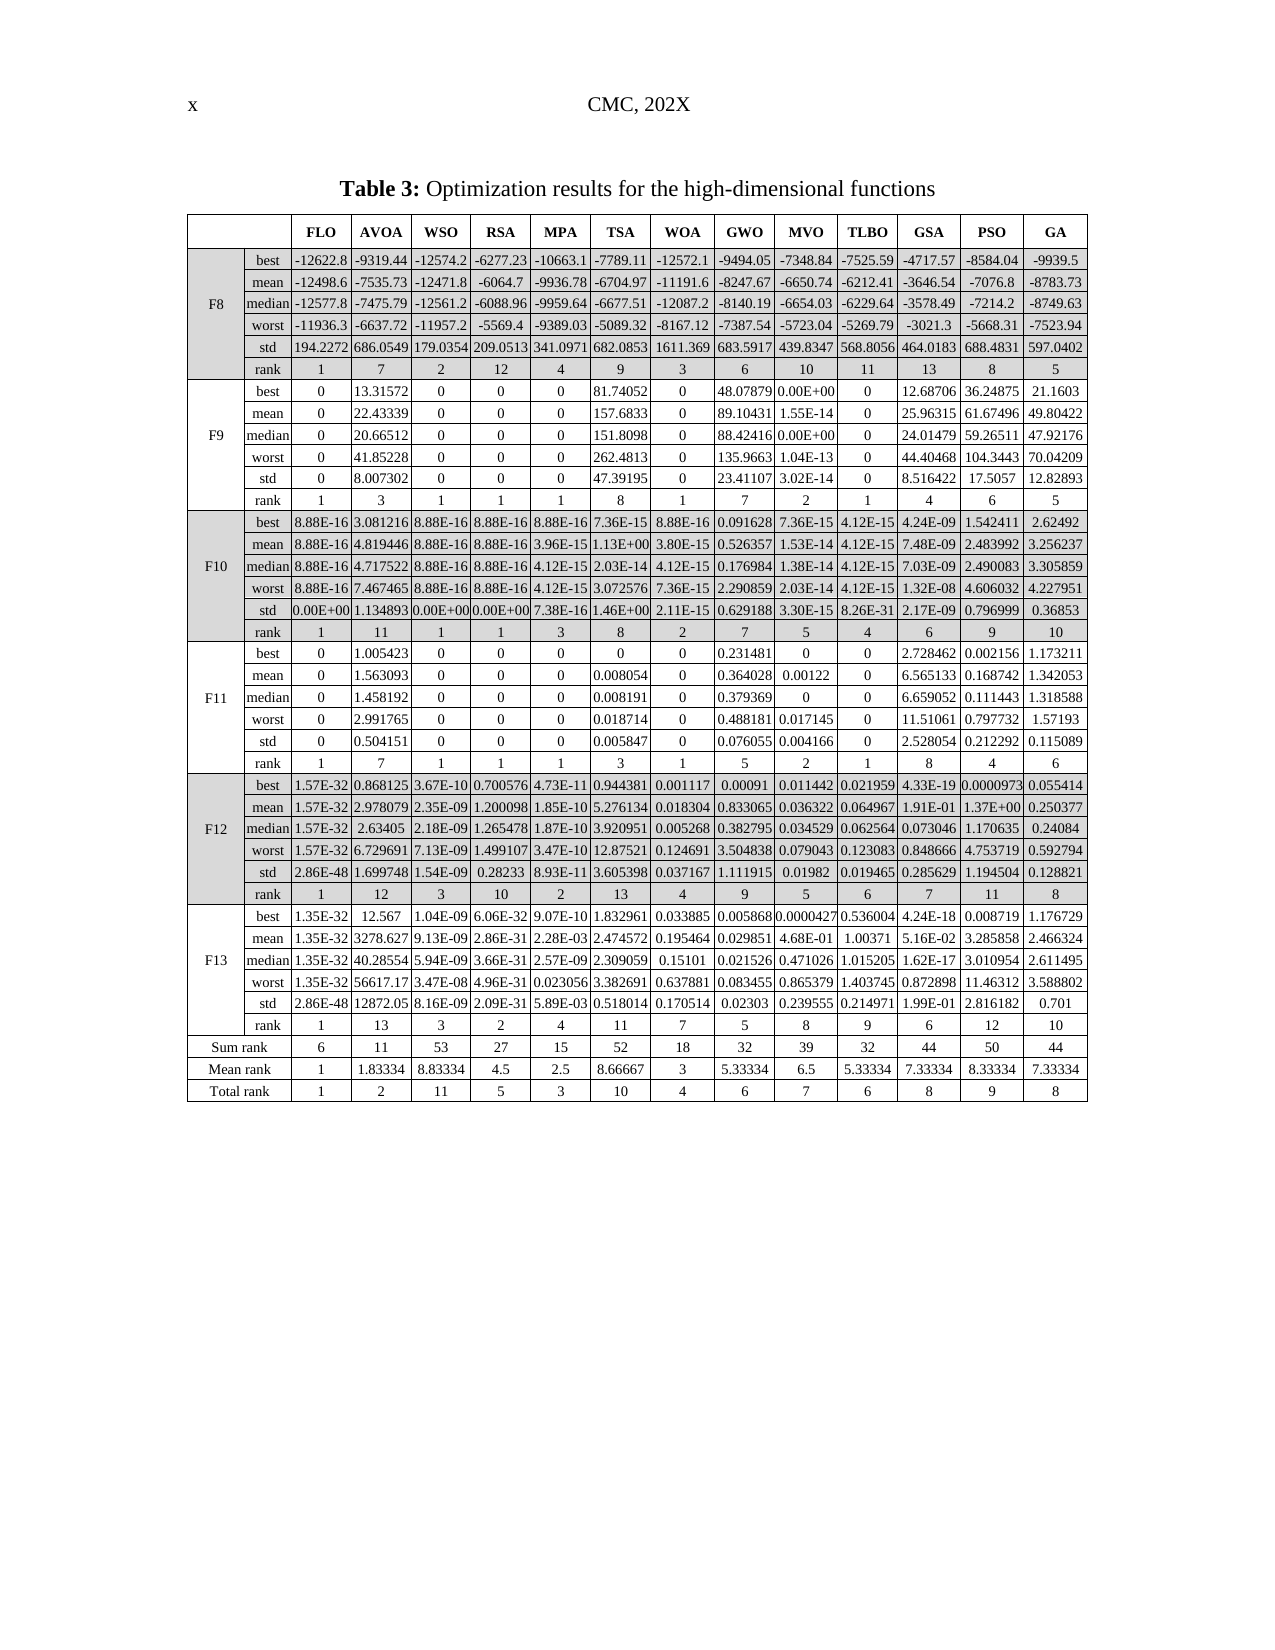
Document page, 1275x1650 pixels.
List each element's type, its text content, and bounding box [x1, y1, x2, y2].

table_cell -5269.79 [838, 314, 897, 335]
table_cell 7 [898, 883, 960, 904]
table_cell 0.250377 [1024, 795, 1087, 816]
table_cell -12577.8 [292, 292, 351, 313]
table_cell 0 [651, 642, 714, 663]
table_cell 1.55E-14 [775, 402, 837, 422]
table_cell 2.474572 [591, 927, 650, 947]
table_cell 5 [471, 1080, 530, 1101]
table_cell -7214.2 [961, 292, 1023, 313]
table_cell -8167.12 [651, 314, 714, 335]
table_cell 0 [292, 730, 351, 751]
table_cell worst [245, 445, 291, 466]
table_cell 0 [651, 402, 714, 422]
table_cell 1 [838, 489, 897, 510]
table_cell median [245, 817, 291, 838]
table_cell 3.96E-15 [531, 533, 590, 554]
table_cell 1.111915 [715, 861, 774, 882]
table_cell 0.037167 [651, 861, 714, 882]
table_cell 0.536004 [838, 905, 897, 926]
table_cell 8.33334 [961, 1058, 1023, 1079]
table_cell 0 [292, 467, 351, 488]
table_cell 0 [471, 380, 530, 401]
table_cell 0 [412, 380, 470, 401]
table_cell 1.99E-01 [898, 992, 960, 1013]
table_cell 0 [292, 402, 351, 422]
table_cell 4.12E-15 [531, 577, 590, 597]
table_cell 1.91E-01 [898, 795, 960, 816]
table_cell 1.458192 [352, 686, 411, 707]
table_cell 8.16E-09 [412, 992, 470, 1013]
table_cell 6 [715, 1080, 774, 1101]
table_cell median [245, 292, 291, 313]
table_cell -12498.6 [292, 270, 351, 291]
table_cell 0 [531, 467, 590, 488]
table_cell 5 [1024, 358, 1087, 379]
table_cell 2 [352, 1080, 411, 1101]
table_cell 0 [651, 424, 714, 444]
table_cell 0.115089 [1024, 730, 1087, 751]
table_cell 1.563093 [352, 664, 411, 685]
table_cell 11 [352, 620, 411, 641]
table_cell F9 [188, 380, 244, 510]
table_cell 2 [775, 752, 837, 772]
table_cell 0.488181 [715, 708, 774, 729]
table_cell 3.504838 [715, 839, 774, 860]
table_cell 4 [531, 358, 590, 379]
table_cell 209.0513 [471, 336, 530, 357]
table_cell 0 [412, 686, 470, 707]
table_cell 0.796999 [961, 599, 1023, 619]
table_cell 439.8347 [775, 336, 837, 357]
table_cell 3.588802 [1024, 970, 1087, 991]
table_header TLBO [838, 215, 897, 247]
table_cell 6.729691 [352, 839, 411, 860]
table_cell 2.09E-31 [471, 992, 530, 1013]
table_cell 0 [471, 708, 530, 729]
table_cell 4 [651, 1080, 714, 1101]
table_cell 7.38E-16 [531, 599, 590, 619]
table_cell 683.5917 [715, 336, 774, 357]
table_cell 1 [292, 620, 351, 641]
table_cell -9319.44 [352, 249, 411, 269]
table_cell 0 [531, 380, 590, 401]
table_cell 0 [838, 424, 897, 444]
table_cell 50 [961, 1036, 1023, 1057]
table_cell 4.5 [471, 1058, 530, 1079]
table_cell 9 [591, 358, 650, 379]
table_cell 0.083455 [715, 970, 774, 991]
table_cell 3.256237 [1024, 533, 1087, 554]
table_cell -7387.54 [715, 314, 774, 335]
table_header MVO [775, 215, 837, 247]
table_cell 5.276134 [591, 795, 650, 816]
table_cell 0.382795 [715, 817, 774, 838]
table_cell 2 [775, 489, 837, 510]
table_cell 6 [898, 1014, 960, 1035]
table_cell 0.865379 [775, 970, 837, 991]
table_cell 8.88E-16 [412, 577, 470, 597]
table_cell 0 [531, 686, 590, 707]
table_cell 0.008191 [591, 686, 650, 707]
table_cell 6.565133 [898, 664, 960, 685]
table_cell 1 [412, 752, 470, 772]
table_cell rank [245, 1014, 291, 1035]
table_cell 8.88E-16 [292, 533, 351, 554]
table_cell 4.96E-31 [471, 970, 530, 991]
table_cell 7 [352, 752, 411, 772]
table_cell 1.85E-10 [531, 795, 590, 816]
table_cell 1 [292, 883, 351, 904]
table_cell -7348.84 [775, 249, 837, 269]
table_cell 48.07879 [715, 380, 774, 401]
table_cell 8 [1024, 883, 1087, 904]
table_cell 18 [651, 1036, 714, 1057]
table_cell std [245, 467, 291, 488]
table_cell 8.88E-16 [531, 511, 590, 532]
table_cell 0 [838, 686, 897, 707]
table_cell 0.00091 [715, 774, 774, 794]
table_cell 1 [292, 1014, 351, 1035]
table_cell -6650.74 [775, 270, 837, 291]
table_cell -10663.1 [531, 249, 590, 269]
table_cell 9.13E-09 [412, 927, 470, 947]
table_cell 5.33334 [715, 1058, 774, 1079]
table_cell 0 [292, 445, 351, 466]
table_cell 0.944381 [591, 774, 650, 794]
table_cell best [245, 511, 291, 532]
table_cell 2.03E-14 [591, 555, 650, 576]
table_cell 3 [651, 358, 714, 379]
table_cell rank [245, 752, 291, 772]
table_cell 262.4813 [591, 445, 650, 466]
table_cell 8.88E-16 [651, 511, 714, 532]
table_cell 2 [412, 358, 470, 379]
table_cell 3.02E-14 [775, 467, 837, 488]
table_cell 47.92176 [1024, 424, 1087, 444]
table_cell 0 [531, 402, 590, 422]
table_cell -11957.2 [412, 314, 470, 335]
table_cell 24.01479 [898, 424, 960, 444]
table_cell 194.2272 [292, 336, 351, 357]
table_cell 0.005868 [715, 905, 774, 926]
table_cell -6704.97 [591, 270, 650, 291]
table_cell 4.12E-15 [838, 577, 897, 597]
table_cell 0 [471, 730, 530, 751]
table_cell 3.605398 [591, 861, 650, 882]
table_cell 4.819446 [352, 533, 411, 554]
table_cell 686.0549 [352, 336, 411, 357]
table_cell -11936.3 [292, 314, 351, 335]
table_cell 70.04209 [1024, 445, 1087, 466]
table_cell median [245, 555, 291, 576]
table_cell best [245, 249, 291, 269]
table_cell 3.47E-08 [412, 970, 470, 991]
table_cell -3578.49 [898, 292, 960, 313]
table_cell 0.011442 [775, 774, 837, 794]
table_cell -12471.8 [412, 270, 470, 291]
table_cell 0.364028 [715, 664, 774, 685]
table_cell 0 [412, 730, 470, 751]
table_cell 0.239555 [775, 992, 837, 1013]
table_cell 0 [838, 402, 897, 422]
table_cell 11 [591, 1014, 650, 1035]
table_cell 7 [352, 358, 411, 379]
table_cell 7 [651, 1014, 714, 1035]
table_cell 6 [838, 883, 897, 904]
table_cell 4.24E-09 [898, 511, 960, 532]
table_cell -8749.63 [1024, 292, 1087, 313]
table_cell 0 [775, 642, 837, 663]
table_cell 104.3443 [961, 445, 1023, 466]
table_cell 12 [352, 883, 411, 904]
table_cell 8.88E-16 [292, 577, 351, 597]
table_cell 4.68E-01 [775, 927, 837, 947]
table_cell 0.701 [1024, 992, 1087, 1013]
table_cell 0.111443 [961, 686, 1023, 707]
table_cell 1.37E+00 [961, 795, 1023, 816]
table_cell 8.88E-16 [292, 555, 351, 576]
table_cell 0 [531, 664, 590, 685]
table_cell 464.0183 [898, 336, 960, 357]
table_cell 1.32E-08 [898, 577, 960, 597]
table_cell 8.88E-16 [412, 511, 470, 532]
table_cell -6677.51 [591, 292, 650, 313]
table_cell 0.064967 [838, 795, 897, 816]
table_cell 0.123083 [838, 839, 897, 860]
table_cell 2.11E-15 [651, 599, 714, 619]
table_cell 3 [591, 752, 650, 772]
table_cell 8 [898, 752, 960, 772]
table_cell 4.717522 [352, 555, 411, 576]
table_cell 0.28233 [471, 861, 530, 882]
table_cell 1.57E-32 [292, 774, 351, 794]
table_cell 6.06E-32 [471, 905, 530, 926]
table_cell 0.797732 [961, 708, 1023, 729]
table_cell 2.03E-14 [775, 577, 837, 597]
table_header GWO [715, 215, 774, 247]
table_cell best [245, 905, 291, 926]
table_cell 0.00122 [775, 664, 837, 685]
table_cell 0 [651, 664, 714, 685]
table_cell 0 [838, 708, 897, 729]
table_cell 8 [961, 358, 1023, 379]
table_cell 2.62492 [1024, 511, 1087, 532]
table_cell 13.31572 [352, 380, 411, 401]
table_cell 7.13E-09 [412, 839, 470, 860]
table_cell 0 [412, 664, 470, 685]
table_cell 0.079043 [775, 839, 837, 860]
table_cell 8.88E-16 [292, 511, 351, 532]
table_cell 0.629188 [715, 599, 774, 619]
table_cell 0.073046 [898, 817, 960, 838]
table_cell 1.04E-09 [412, 905, 470, 926]
table_cell 0 [292, 686, 351, 707]
table_cell 6 [715, 358, 774, 379]
table_cell 0 [471, 402, 530, 422]
table_cell 0.128821 [1024, 861, 1087, 882]
table_cell 3 [412, 1014, 470, 1035]
table_cell 10 [471, 883, 530, 904]
table_cell 56617.17 [352, 970, 411, 991]
table_cell -5668.31 [961, 314, 1023, 335]
table_cell 27 [471, 1036, 530, 1057]
table_header GSA [898, 215, 960, 247]
table_cell 0 [531, 730, 590, 751]
table_cell 81.74052 [591, 380, 650, 401]
table_cell 0 [292, 708, 351, 729]
table_cell 3.66E-31 [471, 949, 530, 969]
table_cell 44.40468 [898, 445, 960, 466]
table_cell 7.467465 [352, 577, 411, 597]
table_cell 3.80E-15 [651, 533, 714, 554]
table_cell 0 [531, 424, 590, 444]
table_cell 4 [838, 620, 897, 641]
table_cell 0 [651, 708, 714, 729]
table_cell 9 [961, 1080, 1023, 1101]
table_cell 0.055414 [1024, 774, 1087, 794]
table_cell 3.285858 [961, 927, 1023, 947]
table_cell F13 [188, 905, 244, 1035]
table_cell 1611.369 [651, 336, 714, 357]
table_cell 47.39195 [591, 467, 650, 488]
table_cell 7 [715, 489, 774, 510]
table_cell 20.66512 [352, 424, 411, 444]
table_cell -5723.04 [775, 314, 837, 335]
table_cell -6212.41 [838, 270, 897, 291]
table_cell 1 [838, 752, 897, 772]
table_cell 0.017145 [775, 708, 837, 729]
table_cell 157.6833 [591, 402, 650, 422]
table_cell 4 [651, 883, 714, 904]
table_cell 89.10431 [715, 402, 774, 422]
table_cell mean [245, 795, 291, 816]
table_cell 6 [292, 1036, 351, 1057]
table_cell median [245, 949, 291, 969]
table_cell 1.173211 [1024, 642, 1087, 663]
table_cell 5.16E-02 [898, 927, 960, 947]
table_cell 1 [531, 489, 590, 510]
table_cell 6 [961, 489, 1023, 510]
table_cell 7.36E-15 [651, 577, 714, 597]
table_cell 9 [715, 883, 774, 904]
table_cell 11 [961, 883, 1023, 904]
table_cell 0.379369 [715, 686, 774, 707]
table_cell 1.57E-32 [292, 795, 351, 816]
table_header FLO [292, 215, 351, 247]
table_cell 8 [775, 1014, 837, 1035]
table_cell 8.88E-16 [412, 555, 470, 576]
table_cell 13 [898, 358, 960, 379]
table_cell 0.076055 [715, 730, 774, 751]
table_cell 0.195464 [651, 927, 714, 947]
table_header WOA [651, 215, 714, 247]
table_cell 2.28E-03 [531, 927, 590, 947]
table_header RSA [471, 215, 530, 247]
table_cell 0 [531, 708, 590, 729]
table_cell 151.8098 [591, 424, 650, 444]
table_cell 0 [651, 380, 714, 401]
table_cell 0.504151 [352, 730, 411, 751]
table_cell 3.920951 [591, 817, 650, 838]
table_cell 0 [412, 424, 470, 444]
table_cell 8 [1024, 1080, 1087, 1101]
table_cell best [245, 642, 291, 663]
table_cell Total rank [188, 1080, 291, 1101]
table_cell 1.57193 [1024, 708, 1087, 729]
table_cell mean [245, 664, 291, 685]
table_cell 53 [412, 1036, 470, 1057]
table_cell 0.700576 [471, 774, 530, 794]
table_cell 3 [531, 620, 590, 641]
table_cell std [245, 992, 291, 1013]
table_cell 1.46E+00 [591, 599, 650, 619]
table_cell 1 [651, 489, 714, 510]
table_cell 1.170635 [961, 817, 1023, 838]
table_cell 8.26E-31 [838, 599, 897, 619]
table_cell 4.24E-18 [898, 905, 960, 926]
table_cell 1 [471, 752, 530, 772]
table_cell 88.42416 [715, 424, 774, 444]
table_cell 0 [471, 445, 530, 466]
table_cell median [245, 424, 291, 444]
table_cell 0.021526 [715, 949, 774, 969]
table_cell 8.88E-16 [471, 555, 530, 576]
table_cell -7076.8 [961, 270, 1023, 291]
table_cell 2.35E-09 [412, 795, 470, 816]
table_cell 59.26511 [961, 424, 1023, 444]
table_cell 6.659052 [898, 686, 960, 707]
table_cell 0 [292, 664, 351, 685]
table_cell 0.019465 [838, 861, 897, 882]
table_cell 39 [775, 1036, 837, 1057]
table_cell 0 [292, 424, 351, 444]
table_cell 11 [412, 1080, 470, 1101]
table_cell -5569.4 [471, 314, 530, 335]
table_cell -9936.78 [531, 270, 590, 291]
table_cell -7523.94 [1024, 314, 1087, 335]
table_cell 1.200098 [471, 795, 530, 816]
table_cell -9389.03 [531, 314, 590, 335]
table_cell 0.526357 [715, 533, 774, 554]
table_cell 2.18E-09 [412, 817, 470, 838]
table_cell 4 [961, 752, 1023, 772]
table_cell -12622.8 [292, 249, 351, 269]
table_cell 7.33334 [1024, 1058, 1087, 1079]
table_cell 1 [292, 358, 351, 379]
table_cell 0.124691 [651, 839, 714, 860]
table_cell 2.309059 [591, 949, 650, 969]
table_cell 1 [292, 489, 351, 510]
table_cell worst [245, 314, 291, 335]
table_cell 1 [471, 489, 530, 510]
table_cell 5 [715, 1014, 774, 1035]
table_cell mean [245, 533, 291, 554]
table_cell 1 [471, 620, 530, 641]
table_cell 0.018714 [591, 708, 650, 729]
table_cell F11 [188, 642, 244, 772]
table_cell 0 [412, 708, 470, 729]
table_cell mean [245, 402, 291, 422]
table_cell 4.753719 [961, 839, 1023, 860]
table_cell Mean rank [188, 1058, 291, 1079]
table_cell 17.5057 [961, 467, 1023, 488]
table_cell 1.54E-09 [412, 861, 470, 882]
table_cell 12.87521 [591, 839, 650, 860]
table_cell 0 [471, 642, 530, 663]
table_cell 1.342053 [1024, 664, 1087, 685]
table_header PSO [961, 215, 1023, 247]
table_cell 0.170514 [651, 992, 714, 1013]
table_cell 0.15101 [651, 949, 714, 969]
table_cell -6229.64 [838, 292, 897, 313]
table_cell 32 [715, 1036, 774, 1057]
table_cell F10 [188, 511, 244, 641]
table_cell -3646.54 [898, 270, 960, 291]
table_cell 1 [651, 752, 714, 772]
table_cell 8.88E-16 [471, 577, 530, 597]
table_cell 0.518014 [591, 992, 650, 1013]
table_cell 40.28554 [352, 949, 411, 969]
table_cell 1.832961 [591, 905, 650, 926]
table_cell 1.62E-17 [898, 949, 960, 969]
table_cell 23.41107 [715, 467, 774, 488]
table_cell rank [245, 883, 291, 904]
table_cell 0.01982 [775, 861, 837, 882]
table_cell 2.86E-31 [471, 927, 530, 947]
table_cell 9 [961, 620, 1023, 641]
table_cell mean [245, 270, 291, 291]
table_cell 1.13E+00 [591, 533, 650, 554]
table_cell 0.001117 [651, 774, 714, 794]
table_cell 7.03E-09 [898, 555, 960, 576]
table_cell 0.091628 [715, 511, 774, 532]
table_cell 0.285629 [898, 861, 960, 882]
table_cell 0.004166 [775, 730, 837, 751]
table_cell 0 [412, 445, 470, 466]
table_cell 2 [471, 1014, 530, 1035]
table_cell rank [245, 489, 291, 510]
table_cell 0.36853 [1024, 599, 1087, 619]
table_cell 1.83334 [352, 1058, 411, 1079]
table_header [188, 215, 291, 247]
table_cell -12087.2 [651, 292, 714, 313]
table_cell 5 [775, 883, 837, 904]
table_cell 0.00E+00 [775, 424, 837, 444]
table_header WSO [412, 215, 470, 247]
table_cell 2 [651, 620, 714, 641]
table_cell rank [245, 358, 291, 379]
table_cell 4.12E-15 [838, 511, 897, 532]
table_cell 2.490083 [961, 555, 1023, 576]
table_cell 0.034529 [775, 817, 837, 838]
table_cell 7 [715, 620, 774, 641]
table_header TSA [591, 215, 650, 247]
table_cell 1 [531, 752, 590, 772]
table_cell F8 [188, 249, 244, 379]
table_cell 1.176729 [1024, 905, 1087, 926]
table_cell -12561.2 [412, 292, 470, 313]
table_cell 0 [531, 445, 590, 466]
table_cell 1.57E-32 [292, 817, 351, 838]
table_cell 1.38E-14 [775, 555, 837, 576]
table_cell 3.072576 [591, 577, 650, 597]
table_cell 0 [838, 664, 897, 685]
table_cell std [245, 861, 291, 882]
table_cell 12872.05 [352, 992, 411, 1013]
table_cell std [245, 336, 291, 357]
table_cell 8 [898, 1080, 960, 1101]
table_cell 0.00E+00 [412, 599, 470, 619]
table_cell -12574.2 [412, 249, 470, 269]
table_cell 9 [838, 1014, 897, 1035]
table_cell 36.24875 [961, 380, 1023, 401]
table_cell 41.85228 [352, 445, 411, 466]
table_cell 0.008719 [961, 905, 1023, 926]
table_cell 52 [591, 1036, 650, 1057]
table_cell 3.382691 [591, 970, 650, 991]
table_cell 2.290859 [715, 577, 774, 597]
table_cell -11191.6 [651, 270, 714, 291]
table_cell 8.88E-16 [471, 533, 530, 554]
table_cell 0.005268 [651, 817, 714, 838]
table_cell 0.592794 [1024, 839, 1087, 860]
table_cell 5 [1024, 489, 1087, 510]
table_cell 0.00E+00 [775, 380, 837, 401]
table_cell 0 [471, 467, 530, 488]
text Table 3: Optimization results for the high-dimensional functions [187, 175, 1087, 201]
table_cell worst [245, 577, 291, 597]
table_cell 32 [838, 1036, 897, 1057]
table_cell 5.89E-03 [531, 992, 590, 1013]
table_cell 44 [1024, 1036, 1087, 1057]
table_cell 3.305859 [1024, 555, 1087, 576]
table_cell 0 [838, 730, 897, 751]
table_cell 1.194504 [961, 861, 1023, 882]
table_cell 22.43339 [352, 402, 411, 422]
table_cell 597.0402 [1024, 336, 1087, 357]
table_cell -7789.11 [591, 249, 650, 269]
table_cell 21.1603 [1024, 380, 1087, 401]
table_cell 341.0971 [531, 336, 590, 357]
table_cell 5 [775, 620, 837, 641]
table_cell 2.728462 [898, 642, 960, 663]
table_cell 8.83334 [412, 1058, 470, 1079]
table_cell 0.00E+00 [292, 599, 351, 619]
table_cell 0.033885 [651, 905, 714, 926]
table_cell 1.35E-32 [292, 949, 351, 969]
table_cell 12.82893 [1024, 467, 1087, 488]
table_cell 1.015205 [838, 949, 897, 969]
table_cell -7535.73 [352, 270, 411, 291]
table_cell 4.73E-11 [531, 774, 590, 794]
table_cell 12.68706 [898, 380, 960, 401]
table_cell Sum rank [188, 1036, 291, 1057]
table_cell 13 [591, 883, 650, 904]
table_cell -6088.96 [471, 292, 530, 313]
table_cell 0.002156 [961, 642, 1023, 663]
table_cell -6064.7 [471, 270, 530, 291]
table_cell 0 [651, 686, 714, 707]
table_cell 2.57E-09 [531, 949, 590, 969]
table_cell 2.63405 [352, 817, 411, 838]
table_cell 0.833065 [715, 795, 774, 816]
table_cell 4 [898, 489, 960, 510]
table_cell -8783.73 [1024, 270, 1087, 291]
table_cell 4.12E-15 [838, 533, 897, 554]
table_cell 0.24084 [1024, 817, 1087, 838]
table_cell 25.96315 [898, 402, 960, 422]
table_cell 0.868125 [352, 774, 411, 794]
table_cell 0 [775, 686, 837, 707]
table_cell 3278.627 [352, 927, 411, 947]
table_cell 0 [838, 467, 897, 488]
table_cell F12 [188, 774, 244, 904]
table_cell 0.02303 [715, 992, 774, 1013]
table_cell 1.87E-10 [531, 817, 590, 838]
table_cell 1.005423 [352, 642, 411, 663]
table_header GA [1024, 215, 1087, 247]
table_cell 11.51061 [898, 708, 960, 729]
table_cell 0 [412, 467, 470, 488]
table_cell 8 [591, 620, 650, 641]
table_cell 49.80422 [1024, 402, 1087, 422]
table_cell 4.227951 [1024, 577, 1087, 597]
table_cell -9494.05 [715, 249, 774, 269]
table_cell 4.33E-19 [898, 774, 960, 794]
table_cell 0 [471, 424, 530, 444]
table_cell 0.637881 [651, 970, 714, 991]
table_cell 0 [651, 467, 714, 488]
table_cell 6 [838, 1080, 897, 1101]
table_cell 3.010954 [961, 949, 1023, 969]
table_cell 4.12E-15 [838, 555, 897, 576]
table_cell 179.0354 [412, 336, 470, 357]
table_cell 0.212292 [961, 730, 1023, 751]
table_cell 6 [1024, 752, 1087, 772]
table_cell 568.8056 [838, 336, 897, 357]
table_cell 0 [292, 642, 351, 663]
table_cell std [245, 730, 291, 751]
table_cell 1.35E-32 [292, 905, 351, 926]
table_cell 0.021959 [838, 774, 897, 794]
table_cell 0.008054 [591, 664, 650, 685]
table_cell 0 [412, 402, 470, 422]
table_cell 44 [898, 1036, 960, 1057]
table_cell -6277.23 [471, 249, 530, 269]
table_cell 3.47E-10 [531, 839, 590, 860]
table_cell 0 [471, 664, 530, 685]
table_cell 2.466324 [1024, 927, 1087, 947]
table_cell 0.036322 [775, 795, 837, 816]
table_cell 4.12E-15 [651, 555, 714, 576]
table_cell 3 [651, 1058, 714, 1079]
table_cell 1.00371 [838, 927, 897, 947]
table_cell 0 [651, 730, 714, 751]
table_cell -9959.64 [531, 292, 590, 313]
table_cell 0 [651, 445, 714, 466]
table_cell 2.17E-09 [898, 599, 960, 619]
table_cell -8584.04 [961, 249, 1023, 269]
table_cell 2.483992 [961, 533, 1023, 554]
table_cell 1.265478 [471, 817, 530, 838]
table_cell 3 [531, 1080, 590, 1101]
table_cell 1.35E-32 [292, 927, 351, 947]
table_cell 135.9663 [715, 445, 774, 466]
table_cell 0.168742 [961, 664, 1023, 685]
table_cell 12 [961, 1014, 1023, 1035]
table_cell 2.978079 [352, 795, 411, 816]
table_cell 1.499107 [471, 839, 530, 860]
table_cell worst [245, 839, 291, 860]
table_cell 3.67E-10 [412, 774, 470, 794]
table_cell 4 [531, 1014, 590, 1035]
table_cell 1 [292, 1080, 351, 1101]
table_cell 1 [292, 752, 351, 772]
table_cell 0.214971 [838, 992, 897, 1013]
table_cell worst [245, 708, 291, 729]
table_cell 0.176984 [715, 555, 774, 576]
table_cell -7525.59 [838, 249, 897, 269]
table_cell 0 [838, 642, 897, 663]
table_cell 0.231481 [715, 642, 774, 663]
table_cell 8.88E-16 [412, 533, 470, 554]
table_cell rank [245, 620, 291, 641]
table_cell -12572.1 [651, 249, 714, 269]
table_cell 3.30E-15 [775, 599, 837, 619]
table_cell worst [245, 970, 291, 991]
table_header AVOA [352, 215, 411, 247]
table_cell 2 [531, 883, 590, 904]
table_cell 3.081216 [352, 511, 411, 532]
table_cell 0 [471, 686, 530, 707]
table_cell 2.528054 [898, 730, 960, 751]
table_cell 1.134893 [352, 599, 411, 619]
table_cell 2.86E-48 [292, 861, 351, 882]
table_cell 1 [292, 1058, 351, 1079]
table_cell -8247.67 [715, 270, 774, 291]
table_cell 7.33334 [898, 1058, 960, 1079]
table_cell 0.029851 [715, 927, 774, 947]
table_cell -9939.5 [1024, 249, 1087, 269]
table_cell 10 [1024, 620, 1087, 641]
table_cell 1.35E-32 [292, 970, 351, 991]
table_cell 7.36E-15 [775, 511, 837, 532]
table_cell 7 [775, 1080, 837, 1101]
table_cell 6 [898, 620, 960, 641]
table_cell 7.36E-15 [591, 511, 650, 532]
table_cell 1.318588 [1024, 686, 1087, 707]
table_cell 9.07E-10 [531, 905, 590, 926]
table_cell -4717.57 [898, 249, 960, 269]
table_cell mean [245, 927, 291, 947]
table_cell 11 [352, 1036, 411, 1057]
table_cell 4.12E-15 [531, 555, 590, 576]
table_cell 0.872898 [898, 970, 960, 991]
table_cell -3021.3 [898, 314, 960, 335]
table_cell 0 [838, 380, 897, 401]
table_cell 8.007302 [352, 467, 411, 488]
table_cell 10 [775, 358, 837, 379]
table_cell 0 [292, 380, 351, 401]
table_cell 0.471026 [775, 949, 837, 969]
table_cell -6654.03 [775, 292, 837, 313]
table_cell 0.0000427 [775, 905, 837, 926]
table_cell 15 [531, 1036, 590, 1057]
table_cell -6637.72 [352, 314, 411, 335]
table_cell std [245, 599, 291, 619]
table_cell 0.0000973 [961, 774, 1023, 794]
table_cell 10 [591, 1080, 650, 1101]
table_cell 10 [1024, 1014, 1087, 1035]
table_cell 2.5 [531, 1058, 590, 1079]
table_cell 1.542411 [961, 511, 1023, 532]
table_cell 2.816182 [961, 992, 1023, 1013]
table_cell 1.57E-32 [292, 839, 351, 860]
table_cell -8140.19 [715, 292, 774, 313]
table_cell 8.516422 [898, 467, 960, 488]
table_cell 5.94E-09 [412, 949, 470, 969]
table_cell 1 [412, 489, 470, 510]
table_cell 5 [715, 752, 774, 772]
table_cell 8.93E-11 [531, 861, 590, 882]
table_cell best [245, 380, 291, 401]
table_cell -5089.32 [591, 314, 650, 335]
table_cell median [245, 686, 291, 707]
table_cell 1 [412, 620, 470, 641]
table_cell 0.023056 [531, 970, 590, 991]
table_cell best [245, 774, 291, 794]
table_cell 8.66667 [591, 1058, 650, 1079]
table_cell 1.403745 [838, 970, 897, 991]
table_cell 2.611495 [1024, 949, 1087, 969]
table_cell 0 [531, 642, 590, 663]
table_cell 0.848666 [898, 839, 960, 860]
table_cell 0.018304 [651, 795, 714, 816]
table_cell 2.991765 [352, 708, 411, 729]
table_cell 7.48E-09 [898, 533, 960, 554]
table_cell 12 [471, 358, 530, 379]
table_cell 12.567 [352, 905, 411, 926]
table_cell 2.86E-48 [292, 992, 351, 1013]
table_cell 13 [352, 1014, 411, 1035]
table_cell 1.04E-13 [775, 445, 837, 466]
table_cell 4.606032 [961, 577, 1023, 597]
table_cell 0.005847 [591, 730, 650, 751]
table_cell 0 [591, 642, 650, 663]
table_cell 0 [412, 642, 470, 663]
table_cell 0 [838, 445, 897, 466]
table_cell 8 [591, 489, 650, 510]
table_cell -7475.79 [352, 292, 411, 313]
table_cell 1.53E-14 [775, 533, 837, 554]
table_header MPA [531, 215, 590, 247]
table_cell 1.699748 [352, 861, 411, 882]
table_cell 61.67496 [961, 402, 1023, 422]
table_cell 6.5 [775, 1058, 837, 1079]
table_cell 11.46312 [961, 970, 1023, 991]
table_cell 688.4831 [961, 336, 1023, 357]
table_cell 5.33334 [838, 1058, 897, 1079]
table_cell 682.0853 [591, 336, 650, 357]
table_cell 11 [838, 358, 897, 379]
table_cell 3 [352, 489, 411, 510]
table_cell 0.062564 [838, 817, 897, 838]
table_cell 8.88E-16 [471, 511, 530, 532]
table_cell 3 [412, 883, 470, 904]
table_cell 0.00E+00 [471, 599, 530, 619]
